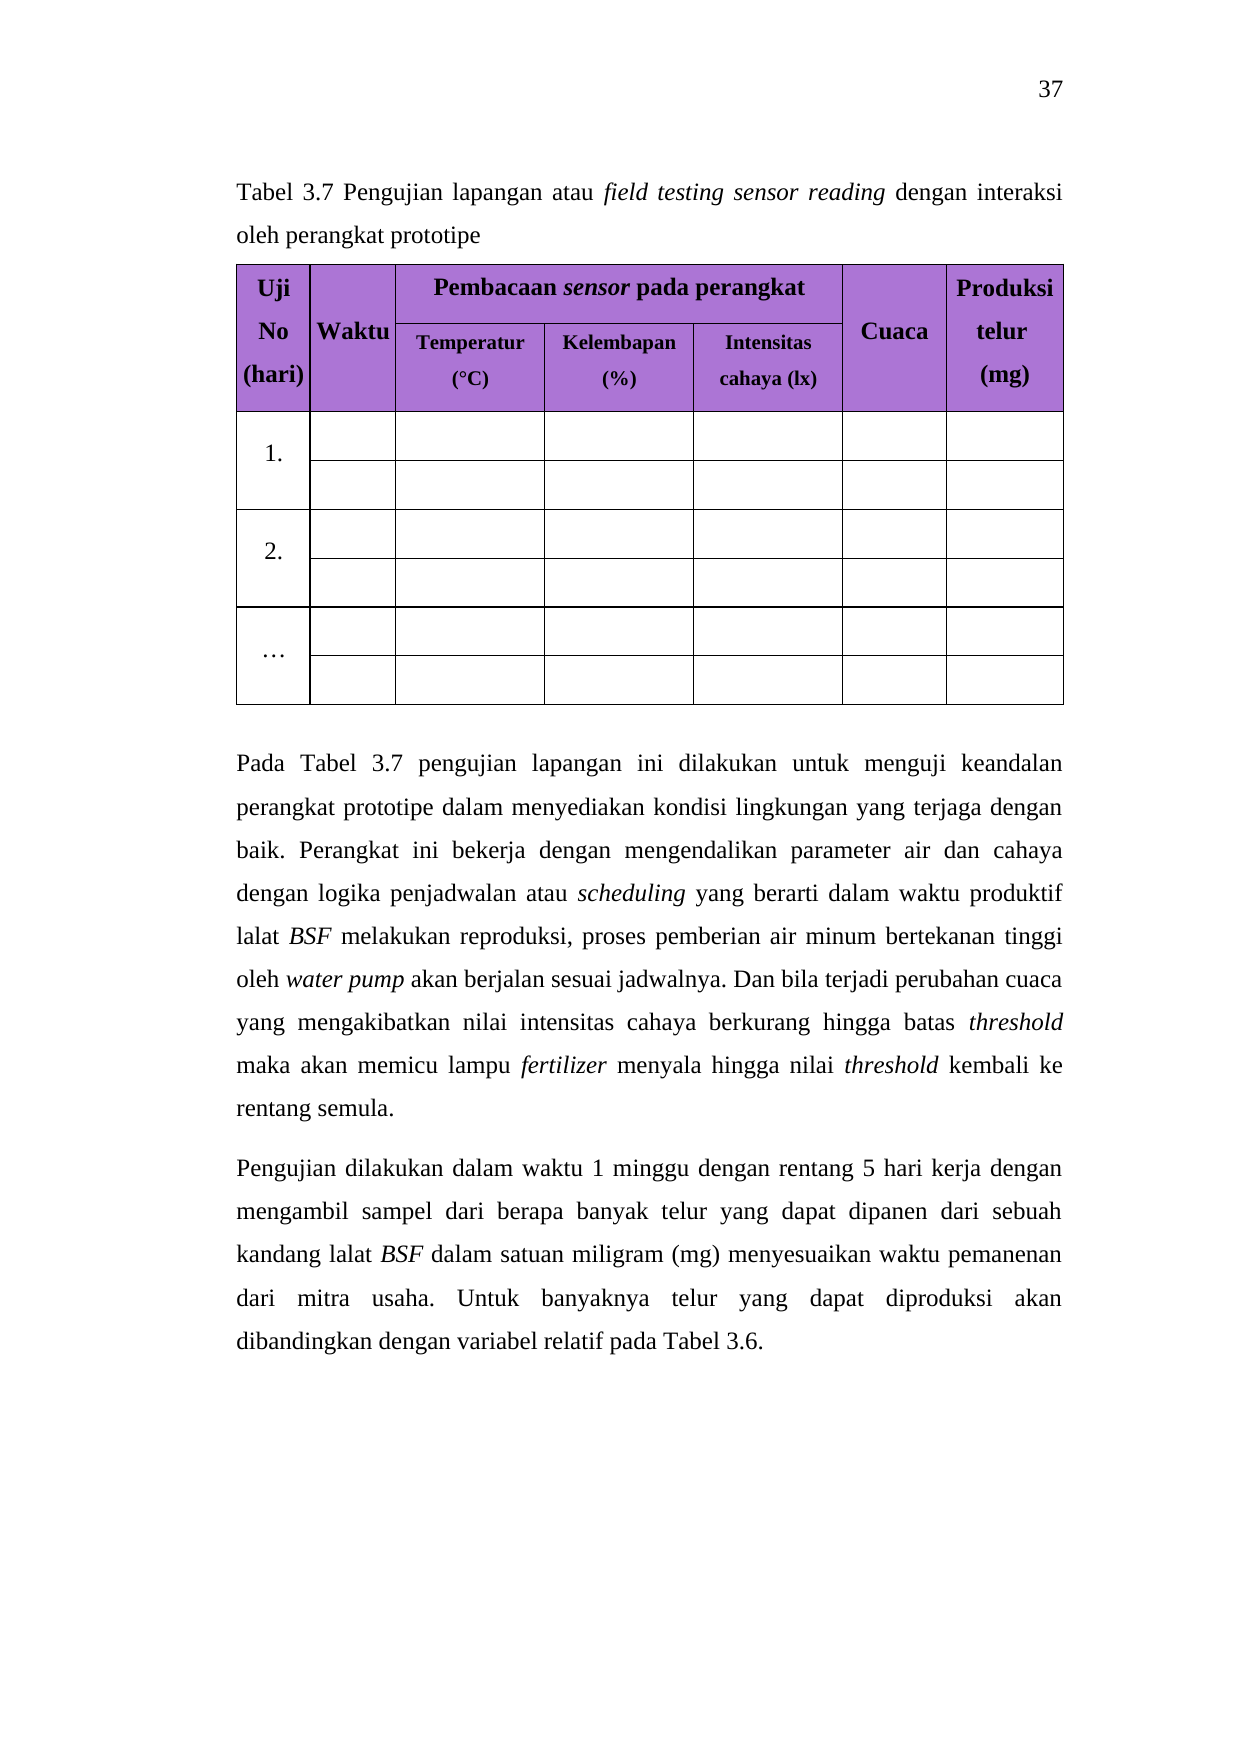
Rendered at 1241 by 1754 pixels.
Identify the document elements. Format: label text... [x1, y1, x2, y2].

table_cell [843, 461, 946, 508]
table_cell [843, 510, 946, 557]
table_cell [843, 656, 946, 704]
table_cell [947, 510, 1063, 557]
table_cell [396, 656, 544, 704]
table_cell [694, 412, 842, 459]
table_cell [311, 510, 395, 557]
table_cell [843, 559, 946, 606]
table_cell [311, 461, 395, 508]
table_cell [694, 559, 842, 606]
table_cell Kelembapan (%) [545, 324, 693, 411]
table_cell [694, 608, 842, 655]
table_cell [694, 510, 842, 557]
table_cell [396, 608, 544, 655]
table_cell [545, 461, 693, 508]
text Pengujian dilakukan dalam waktu 1 minggu dengan rentang 5 hari kerja dengan mengambil sampel dari berapa banyak telur yang dapat dipanen dari sebuah kandang lalat BSF dalam satuan miligram (mg) menyesuaikan waktu pemanenan dari mitra usaha. Untuk banyaknya telur yang dapat diproduksi akan dibandingkan dengan variabel relatif pada Tabel 3.6. [236, 1153, 1063, 1354]
table_header Pembacaan sensor pada perangkat [396, 265, 842, 323]
table_cell [396, 510, 544, 557]
table_cell [843, 412, 946, 459]
table_cell [396, 412, 544, 459]
table_cell [947, 608, 1063, 655]
table_header Uji No (hari) [237, 265, 309, 411]
table_cell [947, 461, 1063, 508]
table_cell [947, 412, 1063, 459]
table_cell [947, 559, 1063, 606]
text Pada Tabel 3.7 pengujian lapangan ini dilakukan untuk menguji keandalan perangkat prototipe dalam menyediakan kondisi lingkungan yang terjaga dengan baik. Perangkat ini bekerja dengan mengendalikan parameter air dan cahaya dengan logika penjadwalan atau scheduling yang berarti dalam waktu produktif lalat BSF melakukan reproduksi, proses pemberian air minum bertekanan tinggi oleh water pump akan berjalan sesuai jadwalnya. Dan bila terjadi perubahan cuaca yang mengakibatkan nilai intensitas cahaya berkurang hingga batas threshold maka akan memicu lampu fertilizer menyala hingga nilai threshold kembali ke rentang semula. [236, 748, 1063, 1122]
table_header Produksi telur (mg) [947, 265, 1063, 411]
table_cell 2. [237, 510, 309, 606]
table_cell [311, 559, 395, 606]
table_cell [396, 461, 544, 508]
table_cell [694, 656, 842, 704]
table_cell [545, 608, 693, 655]
table_cell [545, 656, 693, 704]
table_header Cuaca [843, 265, 946, 411]
table_cell [947, 656, 1063, 704]
table_cell Intensitas cahaya (lx) [694, 324, 842, 411]
table_cell Temperatur (°C) [396, 324, 544, 411]
table_cell [311, 608, 395, 655]
table_cell [694, 461, 842, 508]
table_cell [545, 559, 693, 606]
table_cell [396, 559, 544, 606]
table_header Waktu [311, 265, 395, 411]
table_cell [843, 608, 946, 655]
table_cell [545, 412, 693, 459]
table_cell [311, 412, 395, 459]
table_cell 1. [237, 412, 309, 508]
table_cell [311, 656, 395, 704]
table_cell … [237, 608, 309, 704]
table_cell [545, 510, 693, 557]
text Tabel 3.7 Pengujian lapangan atau field testing sensor reading dengan interaksi oleh perangkat prototipe [236, 177, 1063, 249]
